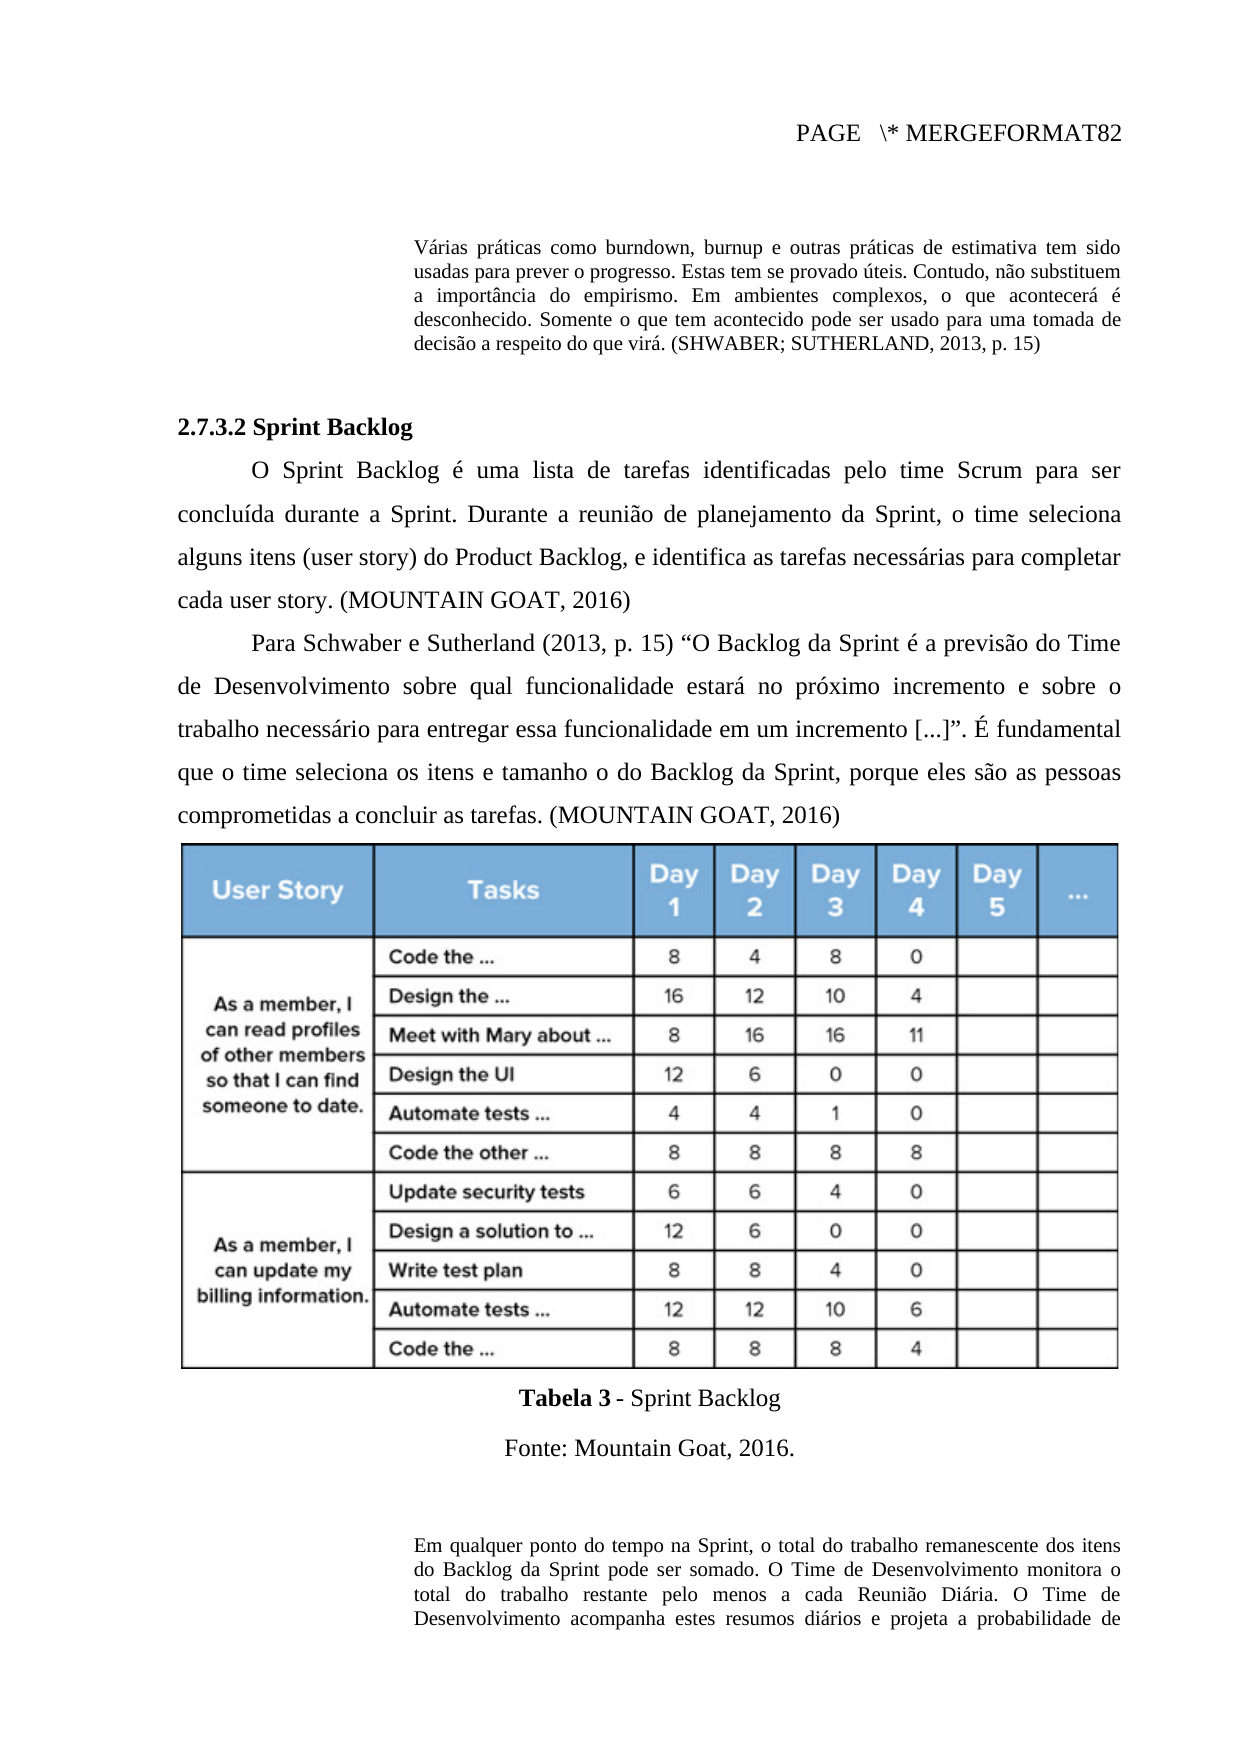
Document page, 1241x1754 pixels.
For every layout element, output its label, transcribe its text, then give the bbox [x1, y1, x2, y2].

text Fonte: Mountain Goat, 2016. [177, 1433, 1122, 1461]
text Tabela 3 - Sprint Backlog [177, 1383, 1122, 1412]
text Várias práticas como burndown, burnup e outras práticas de estimativa tem sido usadas para prever o progresso. Estas tem se provado úteis. Contudo, não substituem a importância do empirismo. Em ambientes complexos, o que acontecerá é desconhecido. Somente o que tem acontecido pode ser usado para uma tomada de decisão a respeito do que virá. (SHWABER; SUTHERLAND, 2013, p. 15) [413, 235, 1122, 355]
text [413, 1533, 1122, 1629]
text Para Schwaber e Sutherland (2013, p. 15) “O Backlog da Sprint é a previsão do Time de Desenvolvimento sobre qual funcionalidade estará no próximo incremento e sobre o trabalho necessário para entregar essa funcionalidade em um incremento [...]”. É fundamental que o time seleciona os itens e tamanho o do Backlog da Sprint, porque eles são as pessoas comprometidas a concluir as tarefas. (MOUNTAIN GOAT, 2016) [177, 628, 1122, 829]
subtitle Sprint Backlog [177, 412, 1122, 441]
picture [181, 843, 1119, 1369]
text O Sprint Backlog é uma lista de tarefas identificadas pelo time Scrum para ser concluída durante a Sprint. Durante a reunião de planejamento da Sprint, o time seleciona alguns itens (user story) do Product Backlog, e identifica as tarefas necessárias para completar cada user story. (MOUNTAIN GOAT, 2016) [177, 456, 1122, 614]
